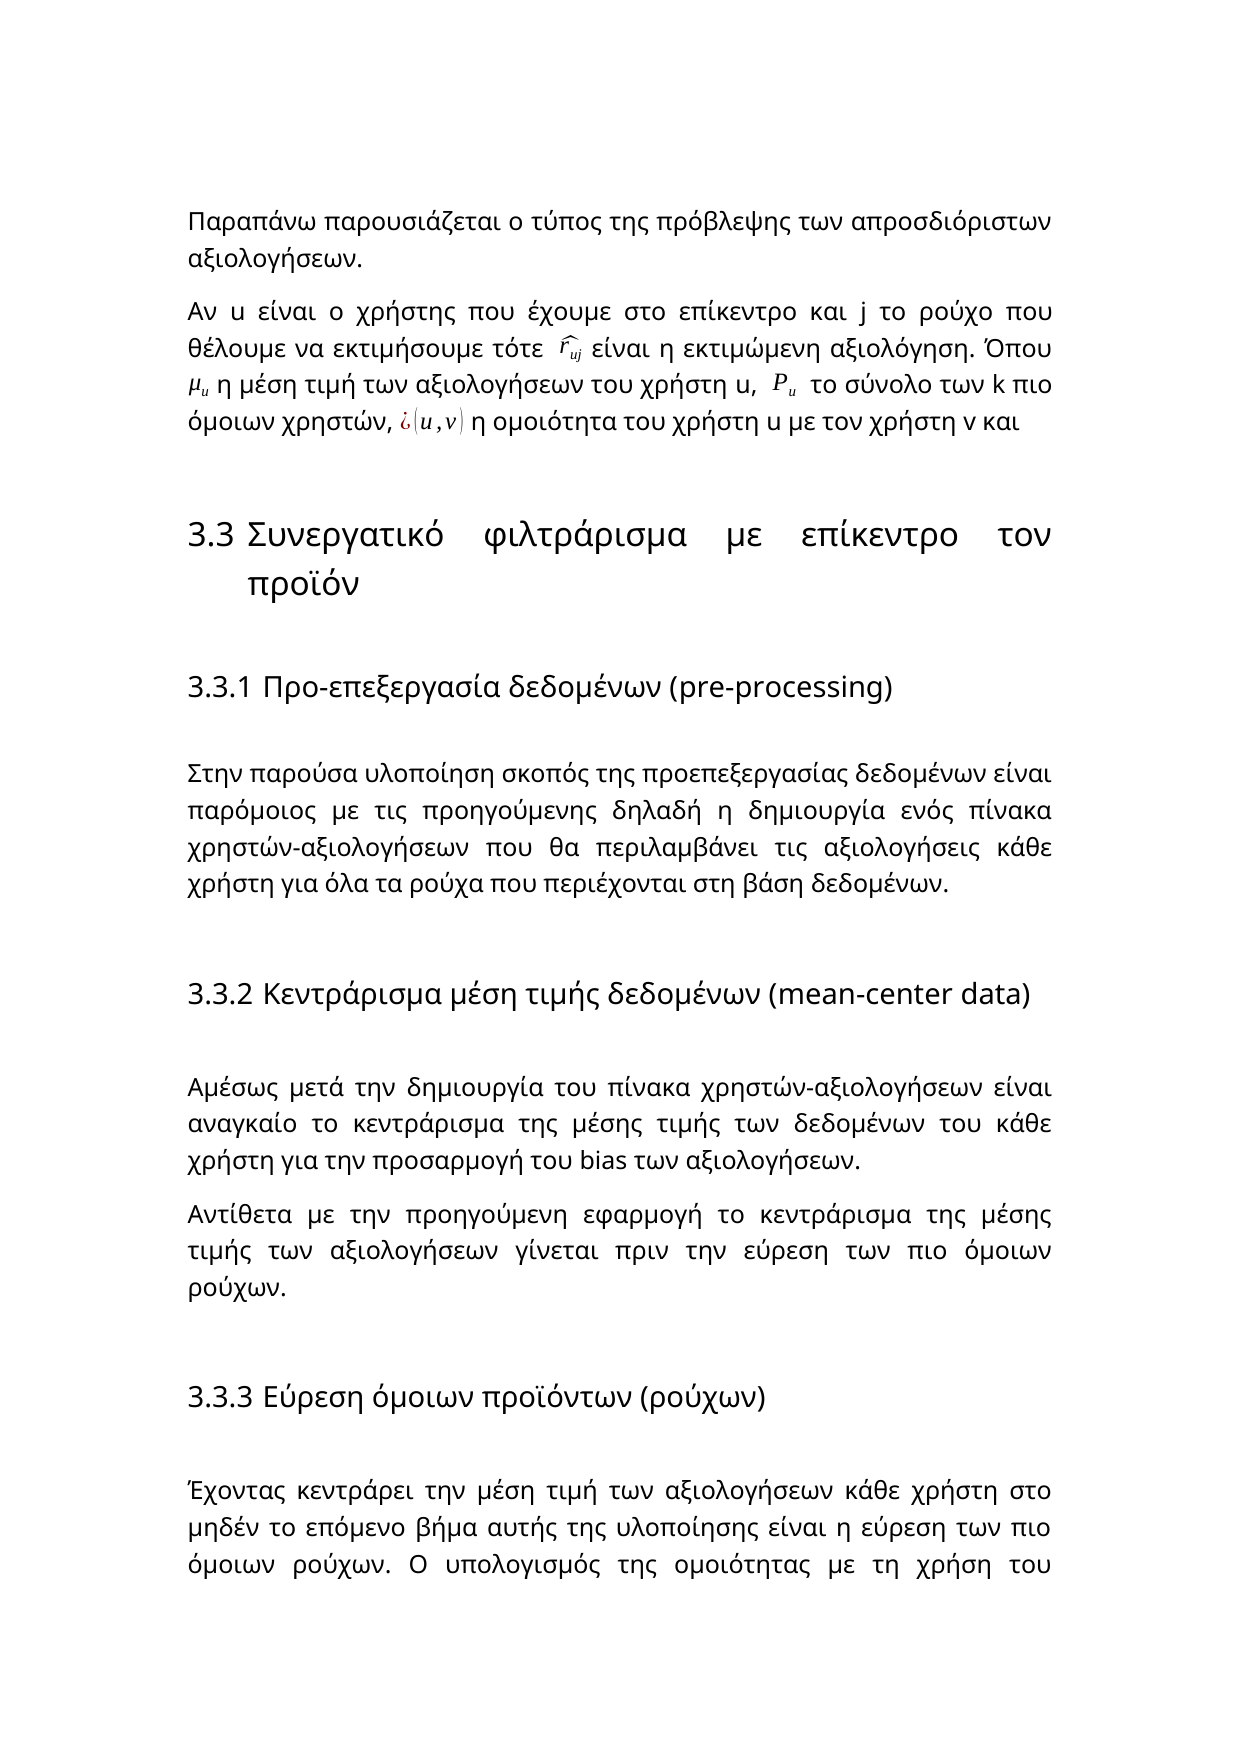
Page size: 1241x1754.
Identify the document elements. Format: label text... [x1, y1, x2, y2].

subtitle Προ-επεξεργασία δεδομένων (pre-processing) [187, 666, 1053, 706]
text Αντίθετα με την προηγούμενη εφαρμογή το κεντράρισμα της μέσης τιμής των αξιολογήσεων γίνεται πριν την εύρεση των πιο όμοιων ρούχων. [187, 1196, 1053, 1304]
text Αμέσως μετά την δημιουργία του πίνακα χρηστών-αξιολογήσεων είναι αναγκαίο το κεντράρισμα της μέσης τιμής των δεδομένων του κάθε χρήστη για την προσαρμογή του bias των αξιολογήσεων. [187, 1069, 1053, 1177]
text Αν u είναι ο χρήστης που έχουμε στο επίκεντρο και j το ρούχο που θέλουμε να εκτιμήσουμε τότε είναι η εκτιμώμενη αξιολόγηση. Όπου η μέση τιμή των αξιολογήσεων του χρήστη u, το σύνολο των k πιο όμοιων χρηστών, η ομοιότητα του χρήστη u με τον χρήστη v και [187, 294, 1053, 438]
subtitle Κεντράρισμα μέση τιμής δεδομένων (mean-center data) [187, 973, 1053, 1013]
text Στην παρούσα υλοποίηση σκοπός της προεπεξεργασίας δεδομένων είναι παρόμοιος με τις προηγούμενης δηλαδή η δημιουργία ενός πίνακα χρηστών-αξιολογήσεων που θα περιλαμβάνει τις αξιολογήσεις κάθε χρήστη για όλα τα ρούχα που περιέχονται στη βάση δεδομένων. [187, 756, 1053, 900]
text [187, 1473, 1053, 1581]
subtitle Συνεργατικό φιλτράρισμα με επίκεντρο τον προϊόν [187, 511, 1053, 605]
subtitle Εύρεση όμοιων προϊόντων (ρούχων) [187, 1377, 1053, 1416]
text Παραπάνω παρουσιάζεται ο τύπος της πρόβλεψης των απροσδιόριστων αξιολογήσεων. [187, 203, 1053, 274]
